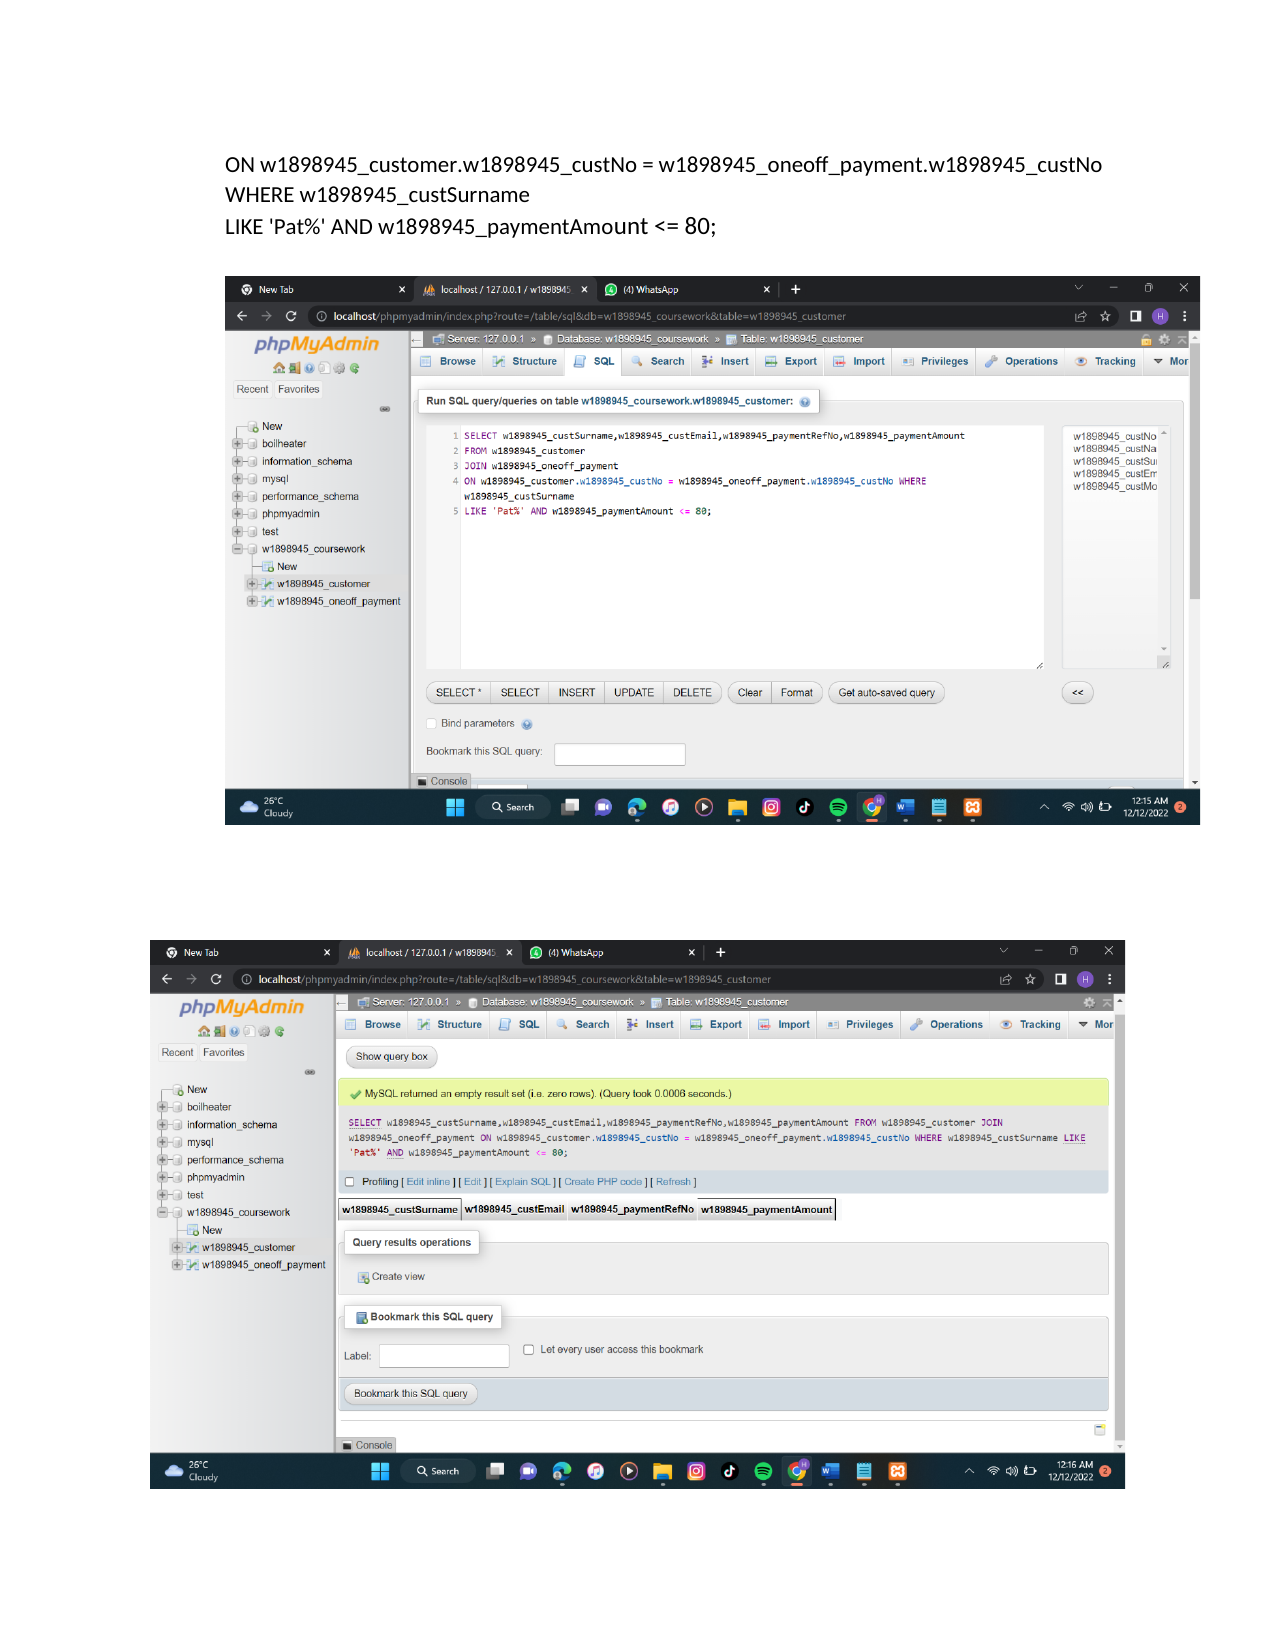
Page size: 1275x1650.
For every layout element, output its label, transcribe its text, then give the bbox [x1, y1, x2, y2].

list WHERE w1898945_custSurname [225, 180, 1125, 208]
picture [150, 940, 1125, 1489]
list ON w1898945_customer.w1898945_custNo = w1898945_oneoff_payment.w1898945_custNo [225, 150, 1125, 178]
picture [225, 276, 1200, 825]
list LIKE 'Pat%' AND w1898945_paymentAmount <= 80; [225, 210, 1125, 241]
